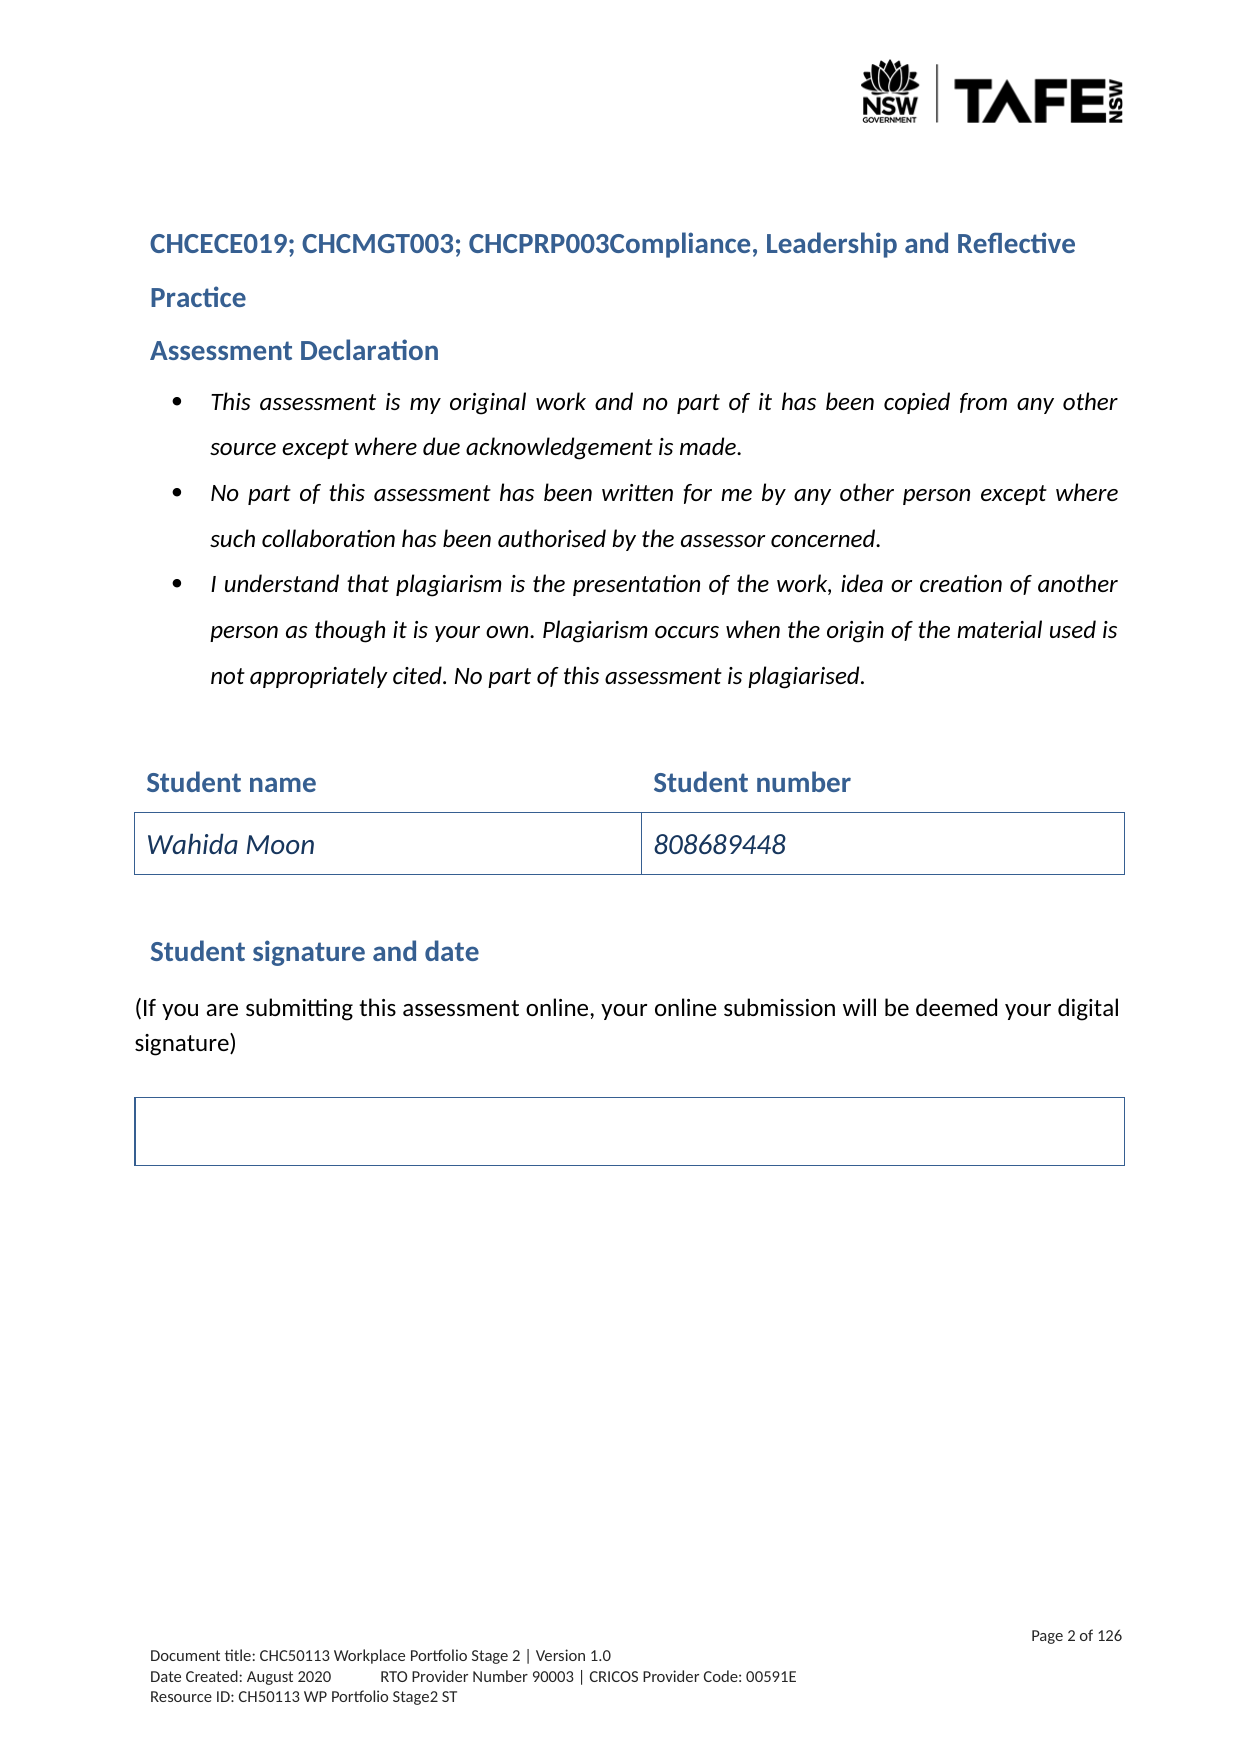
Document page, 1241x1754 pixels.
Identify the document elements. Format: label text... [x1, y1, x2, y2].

table_header Student number [642, 752, 1124, 812]
text CHCECE019; CHCMGT003; CHCPRP003Compliance, Leadership and Reflective Practice [150, 225, 1122, 314]
table_cell 808689448 [642, 813, 1124, 874]
list No part of this assessment has been written for me by any other person except where such collaboration has been authorised by the assessor concerned. [173, 477, 1122, 553]
text (If you are submitting this assessment online, your online submission will be deemed your digital signature) [134, 992, 1122, 1057]
list This assessment is my original work and no part of it has been copied from any other source except where due acknowledgement is made. [173, 386, 1122, 462]
picture [861, 59, 1123, 124]
table_header [136, 1098, 1124, 1165]
list I understand that plagiarism is the presentation of the work, idea or creation of another person as though it is your own. Plagiarism occurs when the origin of the material used is not appropriately cited. No part of this assessment is plagiarised. [173, 569, 1122, 691]
table_header Student name [135, 752, 642, 812]
table_cell Wahida Moon [135, 813, 641, 874]
text Student signature and date [150, 933, 1122, 969]
text Assessment Declaration [150, 332, 1122, 368]
